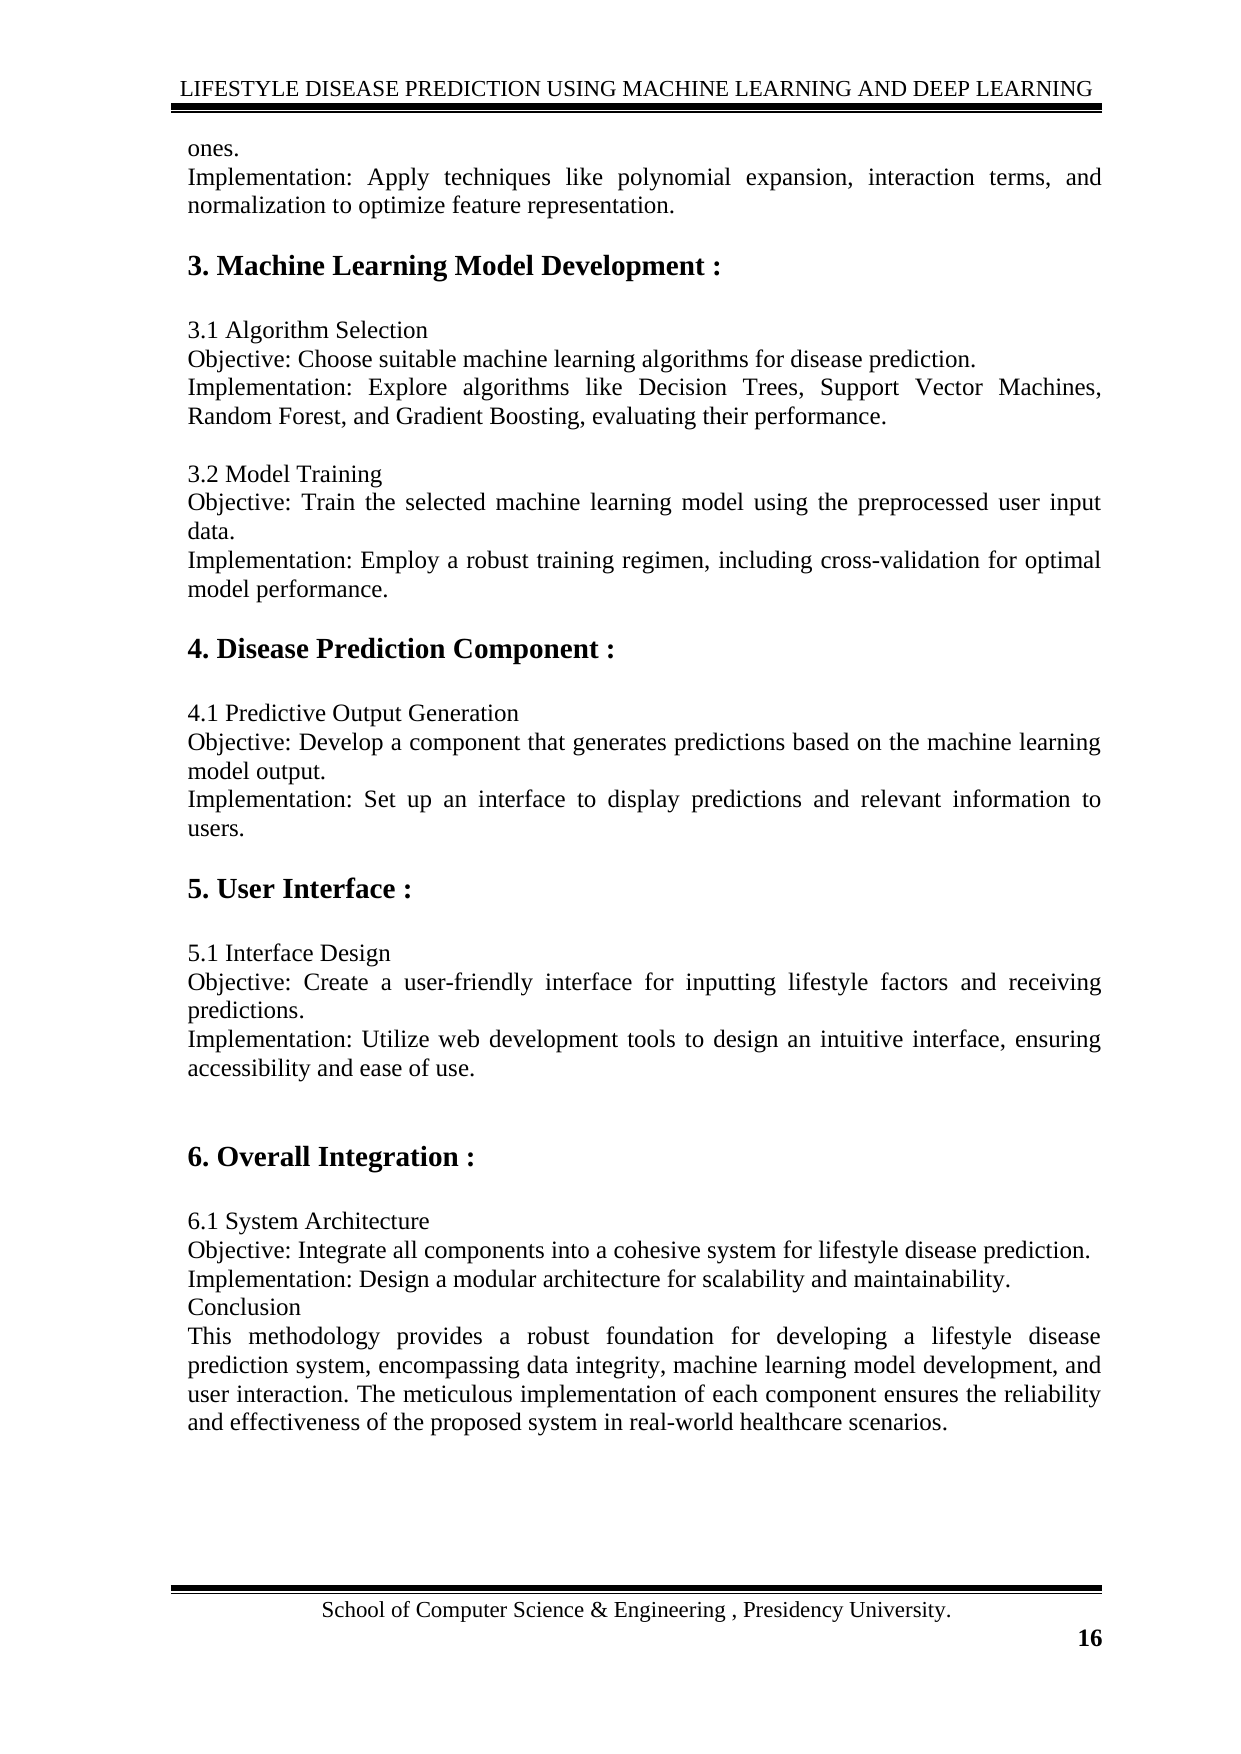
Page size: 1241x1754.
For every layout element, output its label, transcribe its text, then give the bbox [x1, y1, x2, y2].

text 3.2 Model Training [187, 459, 1102, 487]
text Conclusion [187, 1292, 1102, 1321]
text Objective: Choose suitable machine learning algorithms for disease prediction. [187, 344, 1102, 372]
text Implementation: Apply techniques like polynomial expansion, interaction terms, and normalization to optimize feature representation. [187, 162, 1102, 219]
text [187, 133, 1102, 162]
text 5. User Interface : [187, 871, 1102, 904]
text 3.1 Algorithm Selection [187, 315, 1102, 344]
text Objective: Integrate all components into a cohesive system for lifestyle disease prediction. [187, 1235, 1102, 1264]
text Implementation: Design a modular architecture for scalability and maintainability. [187, 1264, 1102, 1292]
text 6.1 System Architecture [187, 1206, 1102, 1235]
text Objective: Develop a component that generates predictions based on the machine learning model output. [187, 727, 1102, 784]
text 5.1 Interface Design [187, 938, 1102, 967]
text Implementation: Employ a robust training regimen, including cross-validation for optimal model performance. [187, 545, 1102, 602]
text Objective: Train the selected machine learning model using the preprocessed user input data. [187, 487, 1102, 545]
text Implementation: Set up an interface to display predictions and relevant information to users. [187, 784, 1102, 842]
text 4. Disease Prediction Component : [187, 631, 1102, 665]
text Objective: Create a user-friendly interface for inputting lifestyle factors and receiving predictions. [187, 967, 1102, 1024]
text Implementation: Explore algorithms like Decision Trees, Support Vector Machines, Random Forest, and Gradient Boosting, evaluating their performance. [187, 372, 1102, 430]
text This methodology provides a robust foundation for developing a lifestyle disease prediction system, encompassing data integrity, machine learning model development, and user interaction. The meticulous implementation of each component ensures the reliability and effectiveness of the proposed system in real-world healthcare scenarios. [187, 1321, 1102, 1436]
text 3. Machine Learning Model Development : [187, 248, 1102, 281]
text 4.1 Predictive Output Generation [187, 698, 1102, 727]
text Implementation: Utilize web development tools to design an intuitive interface, ensuring accessibility and ease of use. [187, 1024, 1102, 1082]
text 6. Overall Integration : [187, 1139, 1102, 1173]
